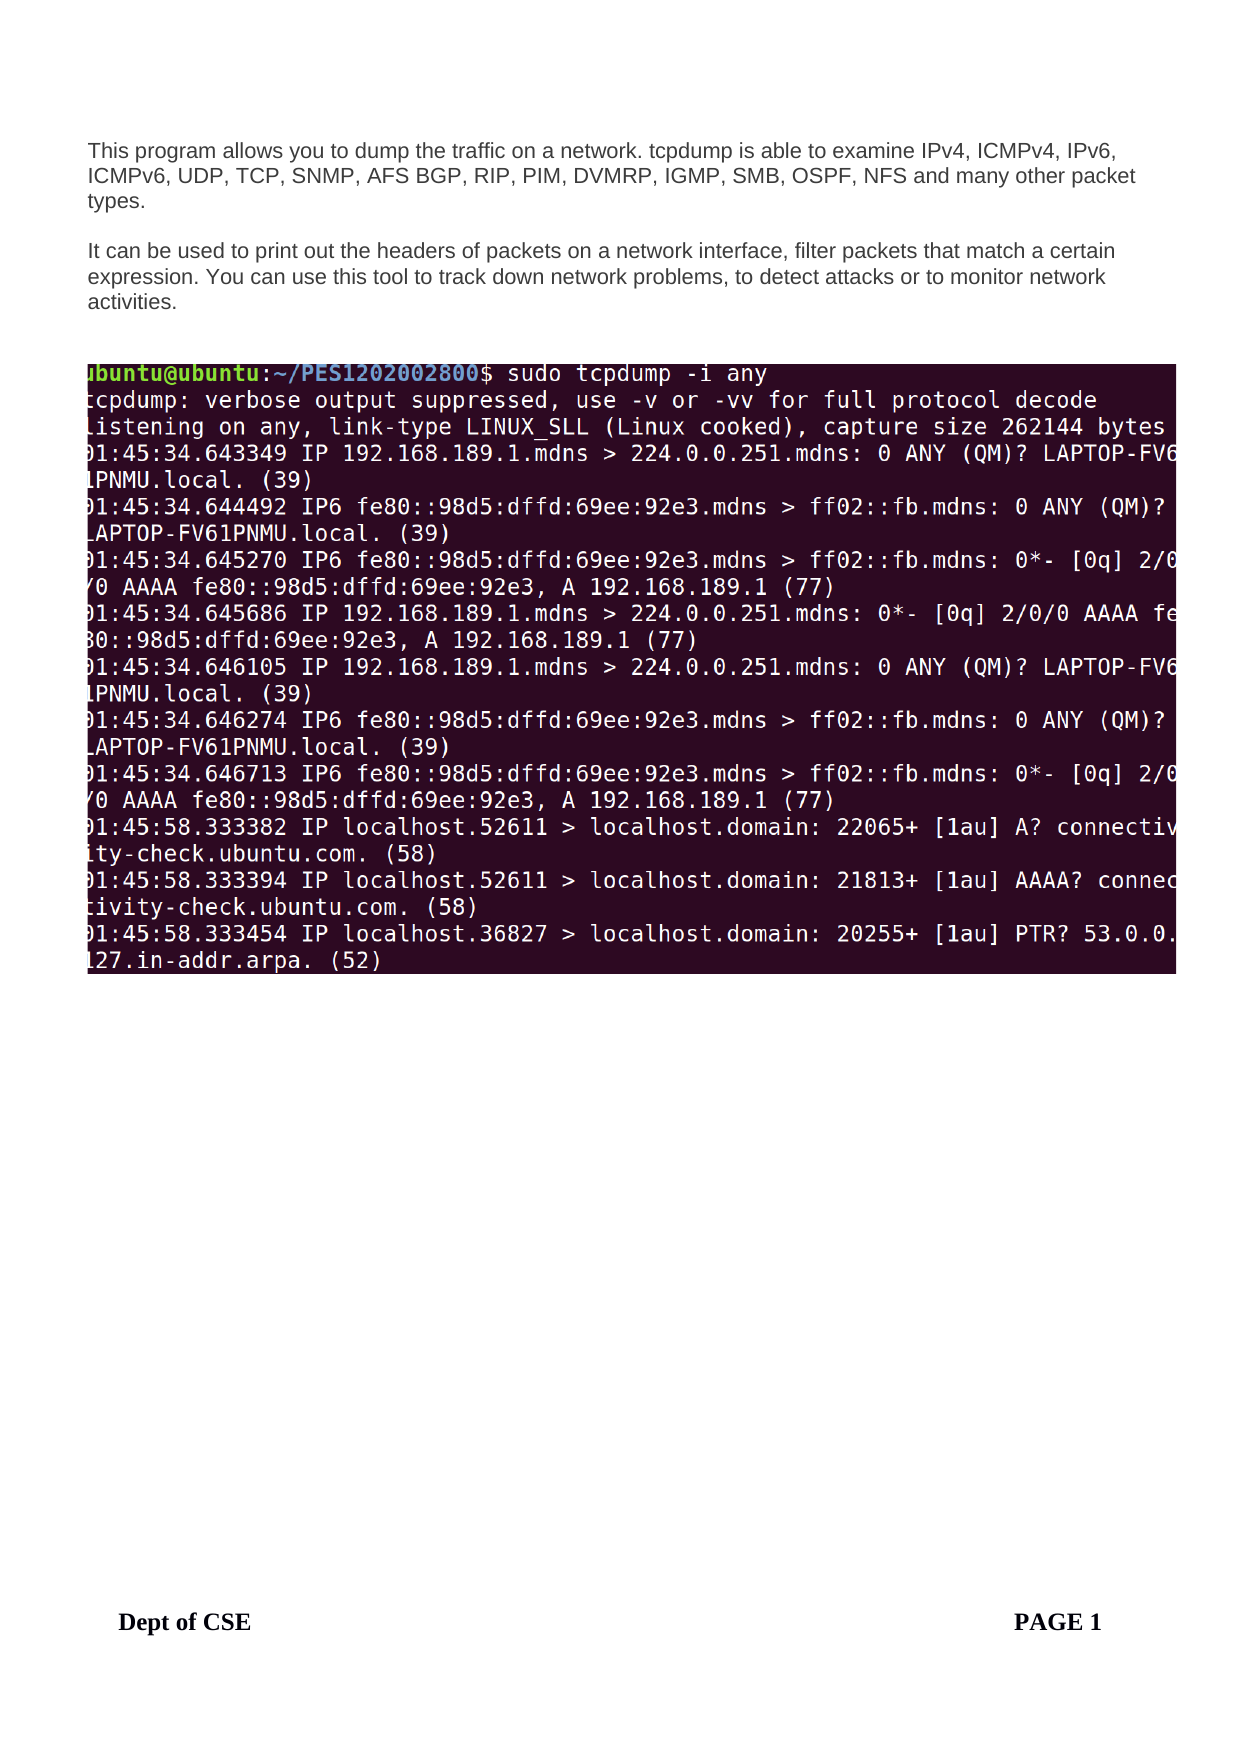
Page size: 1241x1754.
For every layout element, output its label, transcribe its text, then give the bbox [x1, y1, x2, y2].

text This program allows you to dump the traffic on a network. tcpdump is able to examine IPv4, ICMPv4, IPv6, ICMPv6, UDP, TCP, SNMP, AFS BGP, RIP, PIM, DVMRP, IGMP, SMB, OSPF, NFS and many other packet types. It can be used to print out the headers of packets on a network interface, filter packets that match a certain expression. You can use this tool to track down network problems, to detect attacks or to monitor network activities. [87, 137, 1176, 314]
picture [87, 364, 1177, 974]
